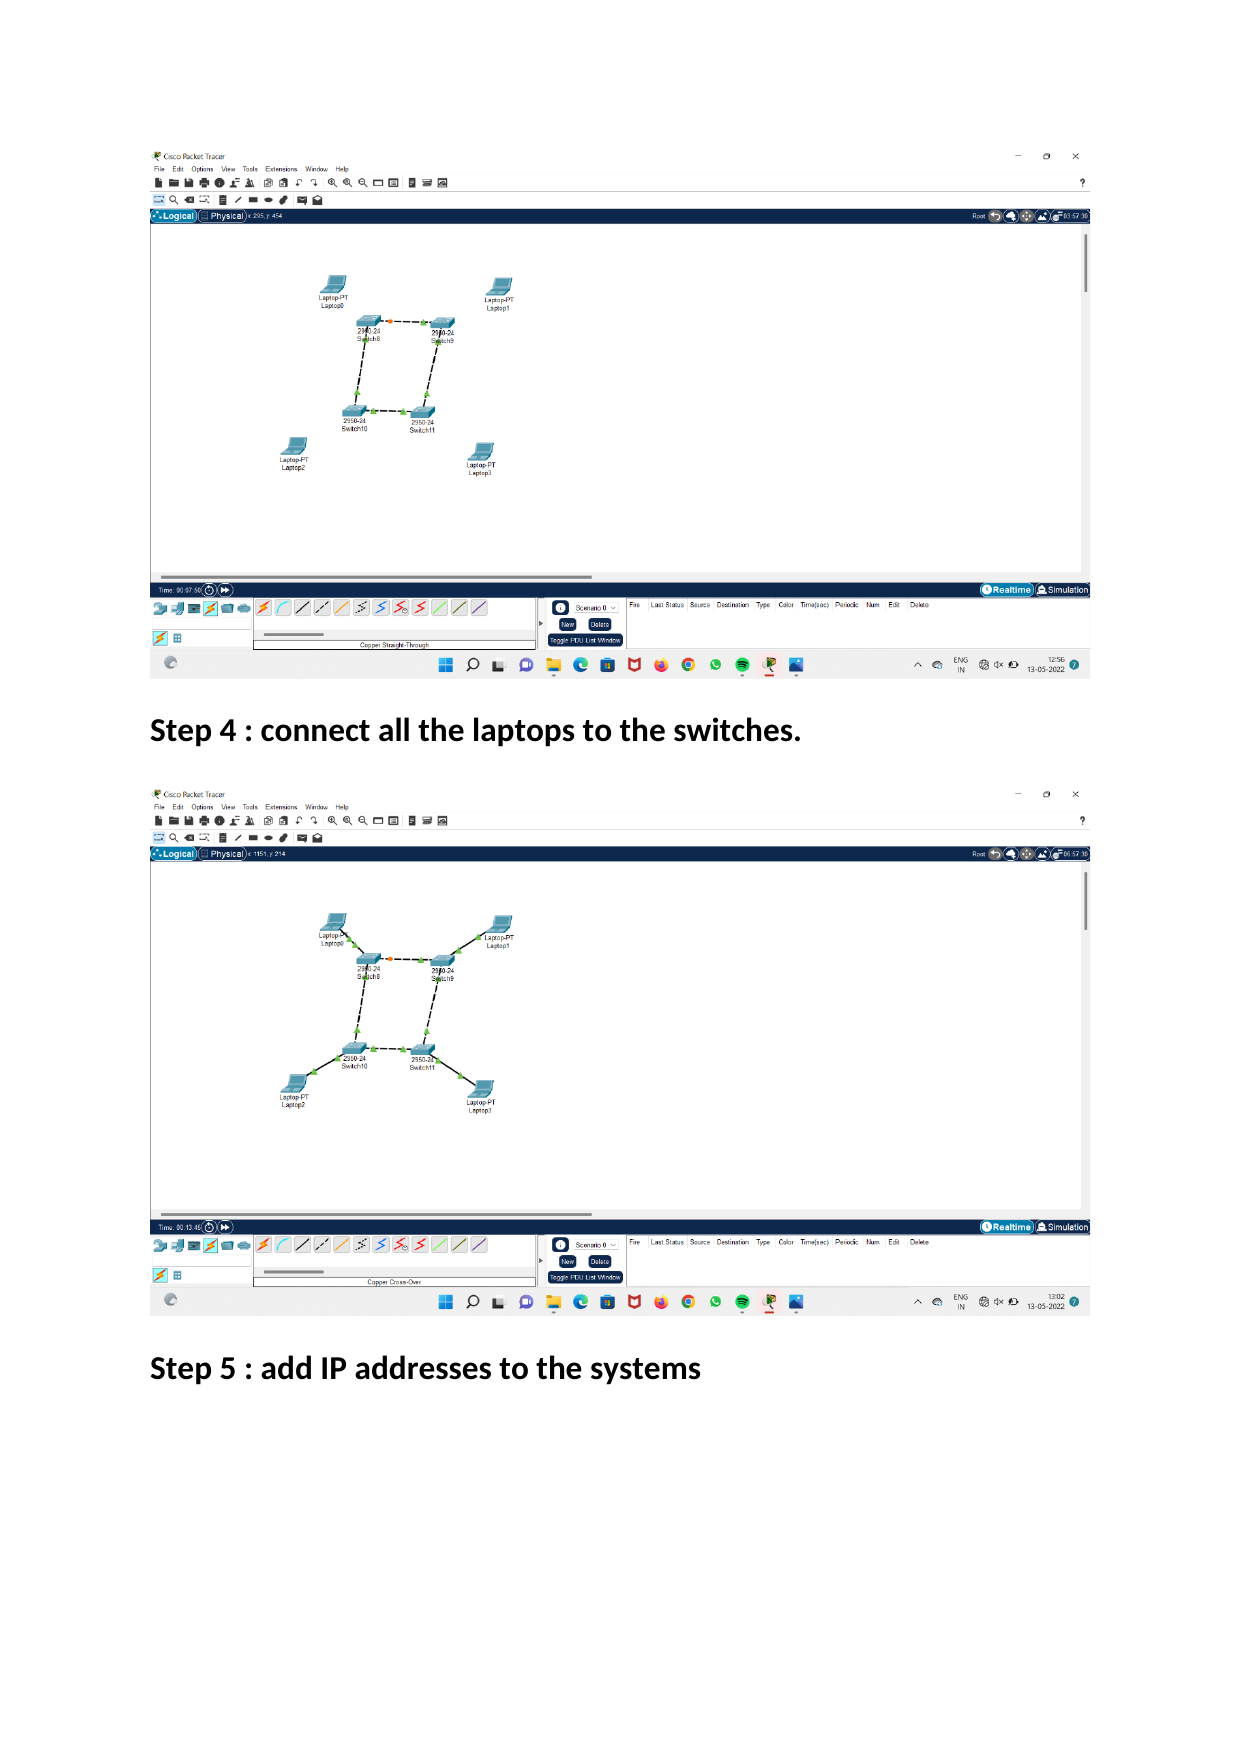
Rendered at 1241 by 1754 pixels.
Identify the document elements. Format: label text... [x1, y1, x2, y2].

picture [150, 150, 1091, 679]
picture [150, 787, 1091, 1316]
text Step 4 : connect all the laptops to the switches. [150, 709, 1090, 750]
text Step 5 : add IP addresses to the systems [150, 1347, 1090, 1387]
